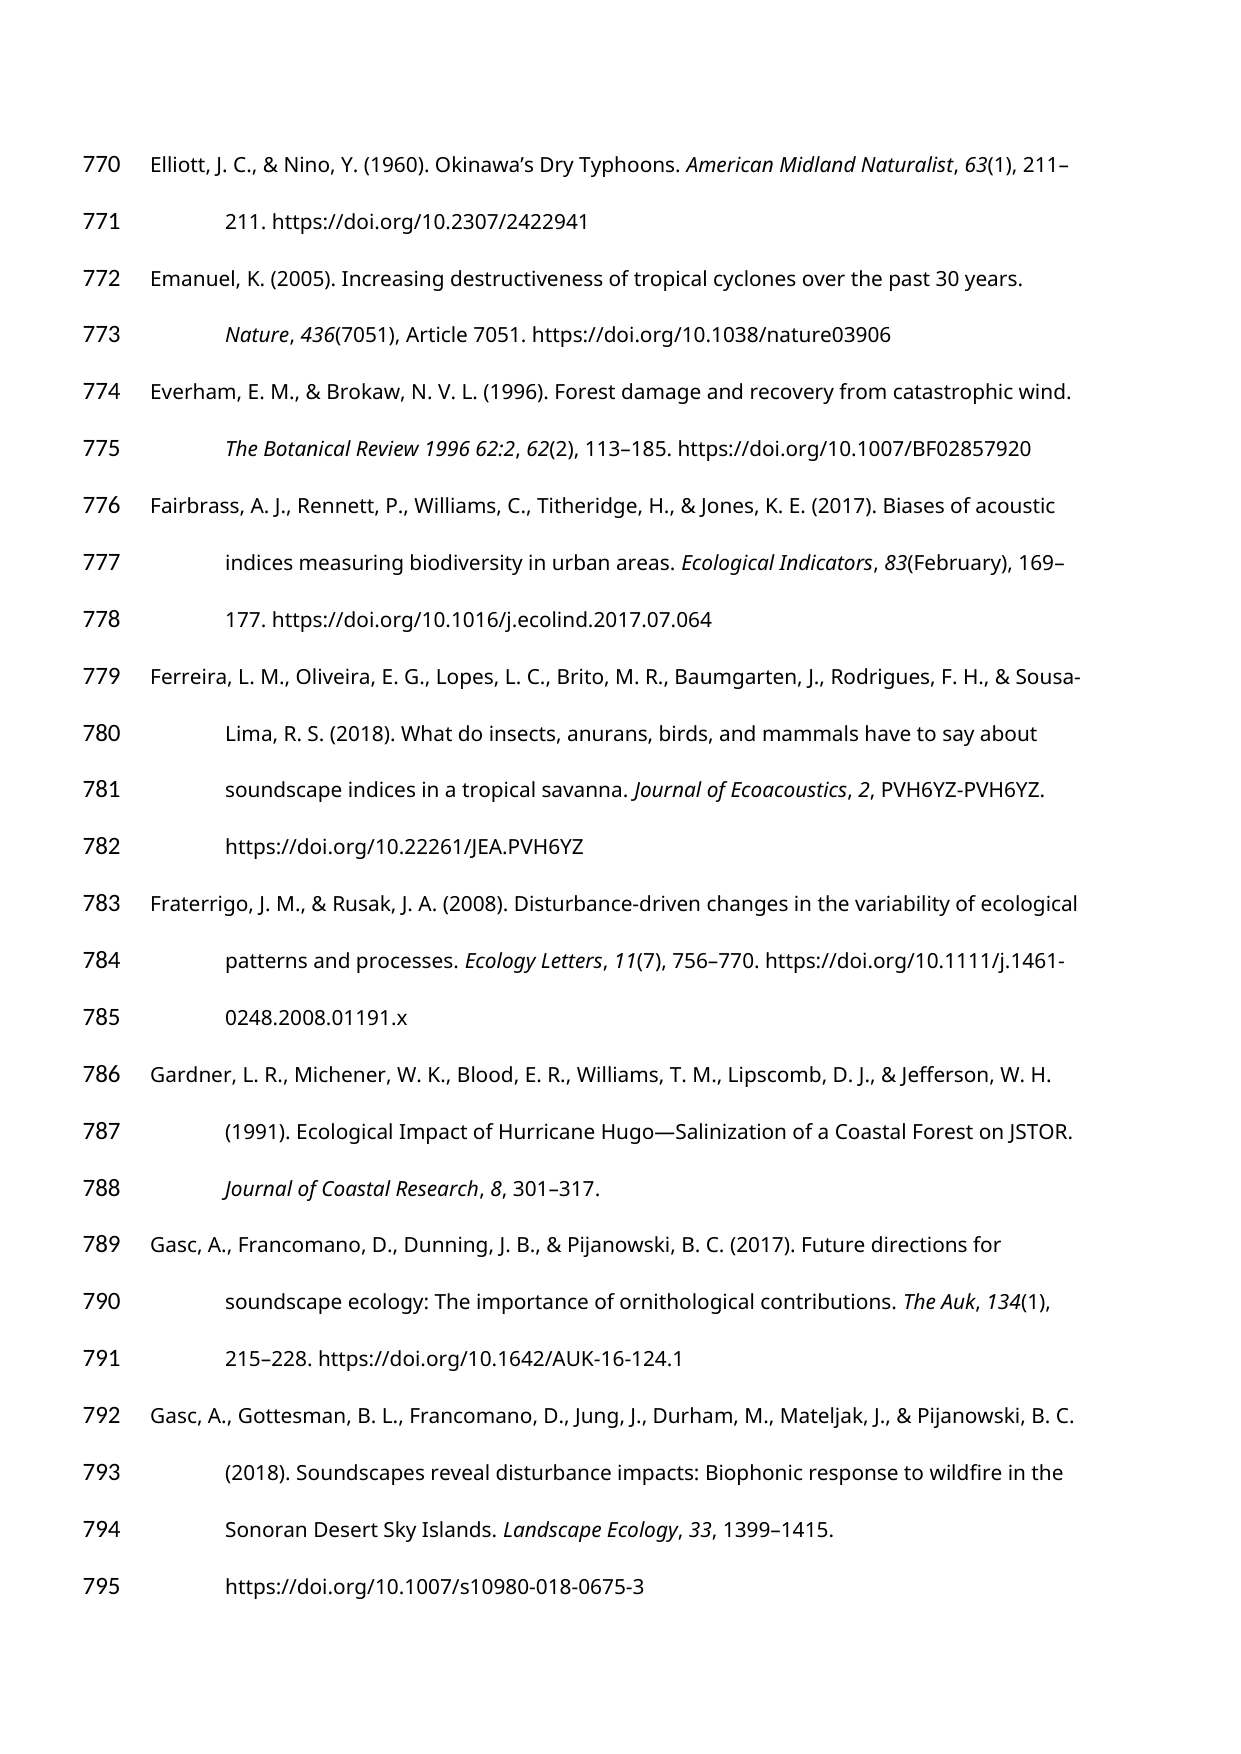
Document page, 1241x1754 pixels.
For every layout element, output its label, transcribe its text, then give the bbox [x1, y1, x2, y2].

text Everham, E. M., & Brokaw, N. V. L. (1996). Forest damage and recovery from catastrophic wind. The Botanical Review 1996 62:2, 62(2), 113–185. https://doi.org/10.1007/BF02857920 [150, 377, 1090, 463]
text Gasc, A., Francomano, D., Dunning, J. B., & Pijanowski, B. C. (2017). Future directions for soundscape ecology: The importance of ornithological contributions. The Auk, 134(1), 215–228. https://doi.org/10.1642/AUK-16-124.1 [150, 1231, 1090, 1373]
text Emanuel, K. (2005). Increasing destructiveness of tropical cyclones over the past 30 years. Nature, 436(7051), Article 7051. https://doi.org/10.1038/nature03906 [150, 264, 1090, 349]
text Fraterrigo, J. M., & Rusak, J. A. (2008). Disturbance-driven changes in the variability of ecological patterns and processes. Ecology Letters, 11(7), 756–770. https://doi.org/10.1111/j.1461-0248.2008.01191.x [150, 889, 1090, 1032]
text Elliott, J. C., & Nino, Y. (1960). Okinawa’s Dry Typhoons. American Midland Naturalist, 63(1), 211–211. https://doi.org/10.2307/2422941 [150, 150, 1090, 235]
text Ferreira, L. M., Oliveira, E. G., Lopes, L. C., Brito, M. R., Baumgarten, J., Rodrigues, F. H., & Sousa-Lima, R. S. (2018). What do insects, anurans, birds, and mammals have to say about soundscape indices in a tropical savanna. Journal of Ecoacoustics, 2, PVH6YZ-PVH6YZ. https://doi.org/10.22261/JEA.PVH6YZ [150, 662, 1090, 861]
text Gardner, L. R., Michener, W. K., Blood, E. R., Williams, T. M., Lipscomb, D. J., & Jefferson, W. H. (1991). Ecological Impact of Hurricane Hugo—Salinization of a Coastal Forest on JSTOR. Journal of Coastal Research, 8, 301–317. [150, 1060, 1090, 1202]
text Gasc, A., Gottesman, B. L., Francomano, D., Jung, J., Durham, M., Mateljak, J., & Pijanowski, B. C. (2018). Soundscapes reveal disturbance impacts: Biophonic response to wildfire in the Sonoran Desert Sky Islands. Landscape Ecology, 33, 1399–1415. https://doi.org/10.1007/s10980-018-0675-3 [150, 1401, 1090, 1600]
text Fairbrass, A. J., Rennett, P., Williams, C., Titheridge, H., & Jones, K. E. (2017). Biases of acoustic indices measuring biodiversity in urban areas. Ecological Indicators, 83(February), 169–177. https://doi.org/10.1016/j.ecolind.2017.07.064 [150, 491, 1090, 633]
